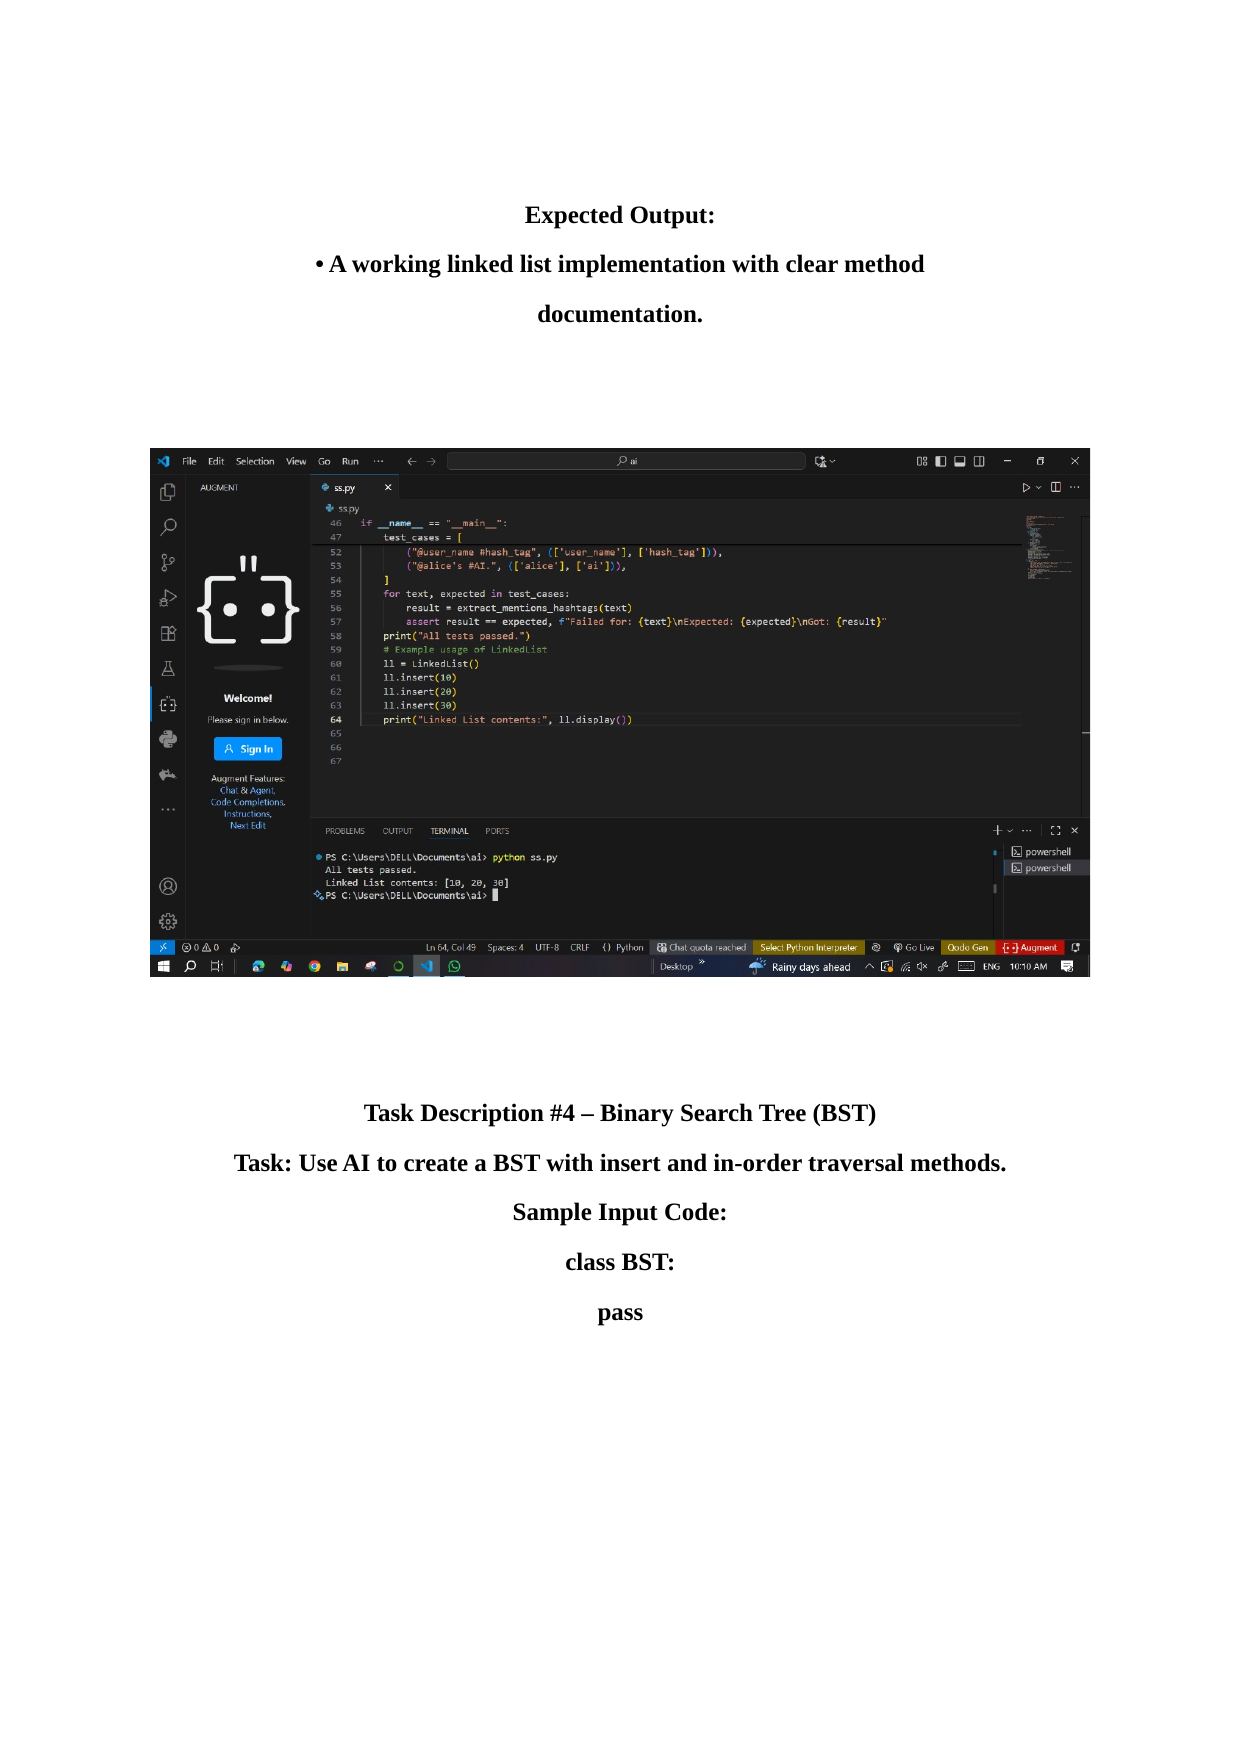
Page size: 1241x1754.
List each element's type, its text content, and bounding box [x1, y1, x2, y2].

text class BST: [150, 1247, 1090, 1276]
text Expected Output: [150, 200, 1090, 228]
text • A working linked list implementation with clear method [150, 249, 1090, 278]
text Task Description #4 – Binary Search Tree (BST) [150, 1098, 1090, 1127]
text pass [150, 1297, 1090, 1326]
text Sample Input Code: [150, 1197, 1090, 1226]
text documentation. [150, 299, 1090, 328]
picture [150, 448, 1091, 977]
text Task: Use AI to create a BST with insert and in-order traversal methods. [150, 1148, 1090, 1177]
